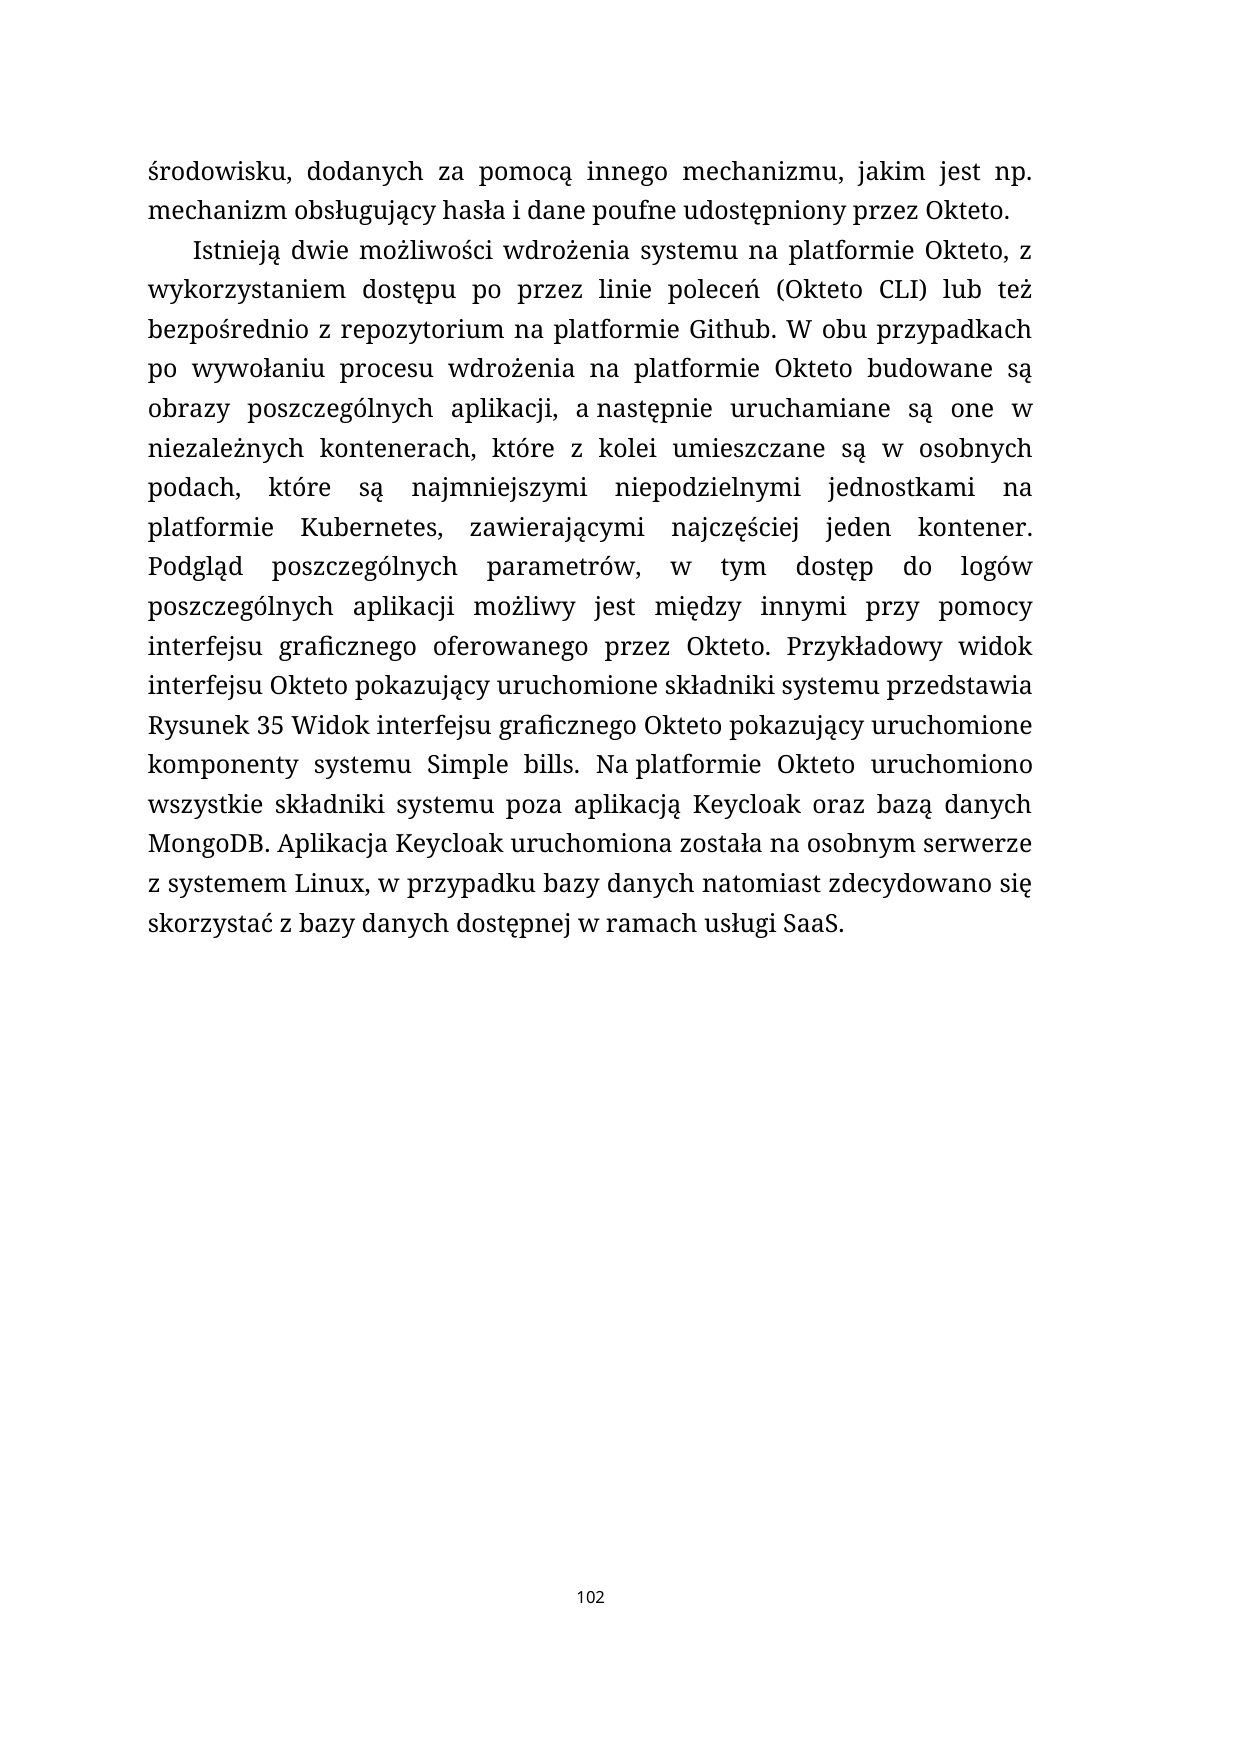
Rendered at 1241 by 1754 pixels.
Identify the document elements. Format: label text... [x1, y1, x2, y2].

text Istnieją dwie możliwości wdrożenia systemu na platformie Okteto, z wykorzystaniem dostępu po przez linie poleceń (Okteto CLI) lub też bezpośrednio z repozytorium na platformie Github. W obu przypadkach po wywołaniu procesu wdrożenia na platformie Okteto budowane są obrazy poszczególnych aplikacji, a następnie uruchamiane są one w niezależnych kontenerach, które z kolei umieszczane są w osobnych podach, które są najmniejszymi niepodzielnymi jednostkami na platformie Kubernetes, zawierającymi najczęściej jeden kontener. Podgląd poszczególnych parametrów, w tym dostęp do logów poszczególnych aplikacji możliwy jest między innymi przy pomocy interfejsu graficznego oferowanego przez Okteto. Przykładowy widok interfejsu Okteto pokazujący uruchomione składniki systemu przedstawia Rysunek 35 Widok interfejsu graficznego Okteto pokazujący uruchomione komponenty systemu Simple bills. Na platformie Okteto uruchomiono wszystkie składniki systemu poza aplikacją Keycloak oraz bazą danych MongoDB. Aplikacja Keycloak uruchomiona została na osobnym serwerze z systemem Linux, w przypadku bazy danych natomiast zdecydowano się skorzystać z bazy danych dostępnej w ramach usługi SaaS. [148, 227, 1033, 939]
